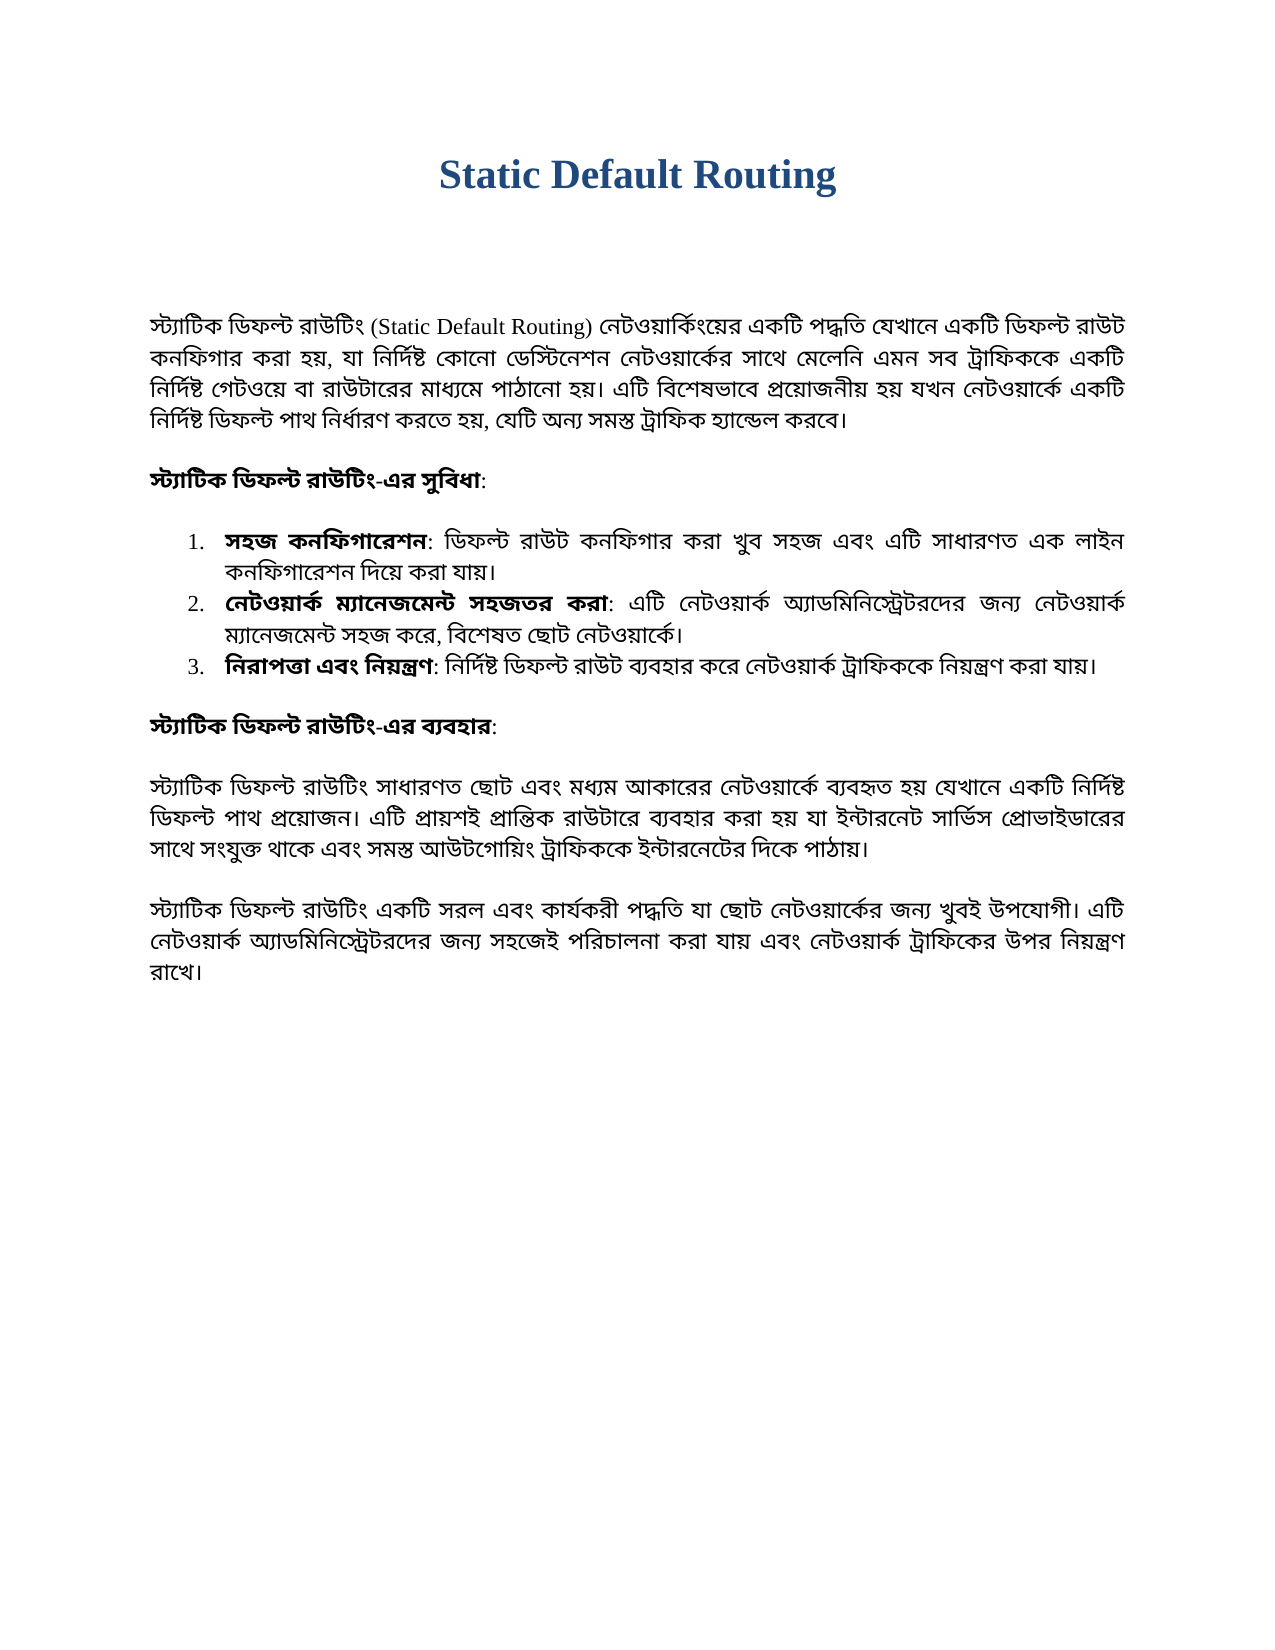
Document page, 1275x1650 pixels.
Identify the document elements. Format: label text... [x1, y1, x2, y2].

list নিরাপত্তা এবং নিয়ন্ত্রণ: নির্দিষ্ট ডিফল্ট রাউট ব্যবহার করে নেটওয়ার্ক ট্রাফিককে নিয়ন্ত্রণ করা যায়। [187, 650, 1125, 681]
list সহজ কনফিগারেশন: ডিফল্ট রাউট কনফিগার করা খুব সহজ এবং এটি সাধারণত এক লাইন কনফিগারেশন দিয়ে করা যায়। [187, 525, 1125, 587]
text স্ট্যাটিক ডিফল্ট রাউটিং সাধারণত ছোট এবং মধ্যম আকারের নেটওয়ার্কে ব্যবহৃত হয় যেখানে একটি নির্দিষ্ট ডিফল্ট পাথ প্রয়োজন। এটি প্রায়শই প্রান্তিক রাউটারে ব্যবহার করা হয় যা ইন্টারনেট সার্ভিস প্রোভাইডারের সাথে সংযুক্ত থাকে এবং সমস্ত আউটগোয়িং ট্রাফিককে ইন্টারনেটের দিকে পাঠায়। [150, 771, 1125, 864]
text স্ট্যাটিক ডিফল্ট রাউটিং একটি সরল এবং কার্যকরী পদ্ধতি যা ছোট নেটওয়ার্কের জন্য খুবই উপযোগী। এটি নেটওয়ার্ক অ্যাডমিনিস্ট্রেটরদের জন্য সহজেই পরিচালনা করা যায় এবং নেটওয়ার্ক ট্রাফিকের উপর নিয়ন্ত্রণ রাখে। [150, 893, 1125, 987]
text Static Default Routing [150, 150, 1125, 198]
list নেটওয়ার্ক ম্যানেজমেন্ট সহজতর করা: এটি নেটওয়ার্ক অ্যাডমিনিস্ট্রেটরদের জন্য নেটওয়ার্ক ম্যানেজমেন্ট সহজ করে, বিশেষত ছোট নেটওয়ার্কে। [187, 587, 1125, 650]
text স্ট্যাটিক ডিফল্ট রাউটিং (Static Default Routing) নেটওয়ার্কিংয়ের একটি পদ্ধতি যেখানে একটি ডিফল্ট রাউট কনফিগার করা হয়, যা নির্দিষ্ট কোনো ডেস্টিনেশন নেটওয়ার্কের সাথে মেলেনি এমন সব ট্রাফিককে একটি নির্দিষ্ট গেটওয়ে বা রাউটারের মাধ্যমে পাঠানো হয়। এটি বিশেষভাবে প্রয়োজনীয় হয় যখন নেটওয়ার্কে একটি নির্দিষ্ট ডিফল্ট পাথ নির্ধারণ করতে হয়, যেটি অন্য সমস্ত ট্রাফিক হ্যান্ডেল করবে। [150, 310, 1125, 435]
subtitle স্ট্যাটিক ডিফল্ট রাউটিং-এর ব্যবহার: [150, 710, 1125, 741]
text স্ট্যাটিক ডিফল্ট রাউটিং-এর সুবিধা: [150, 464, 1125, 496]
